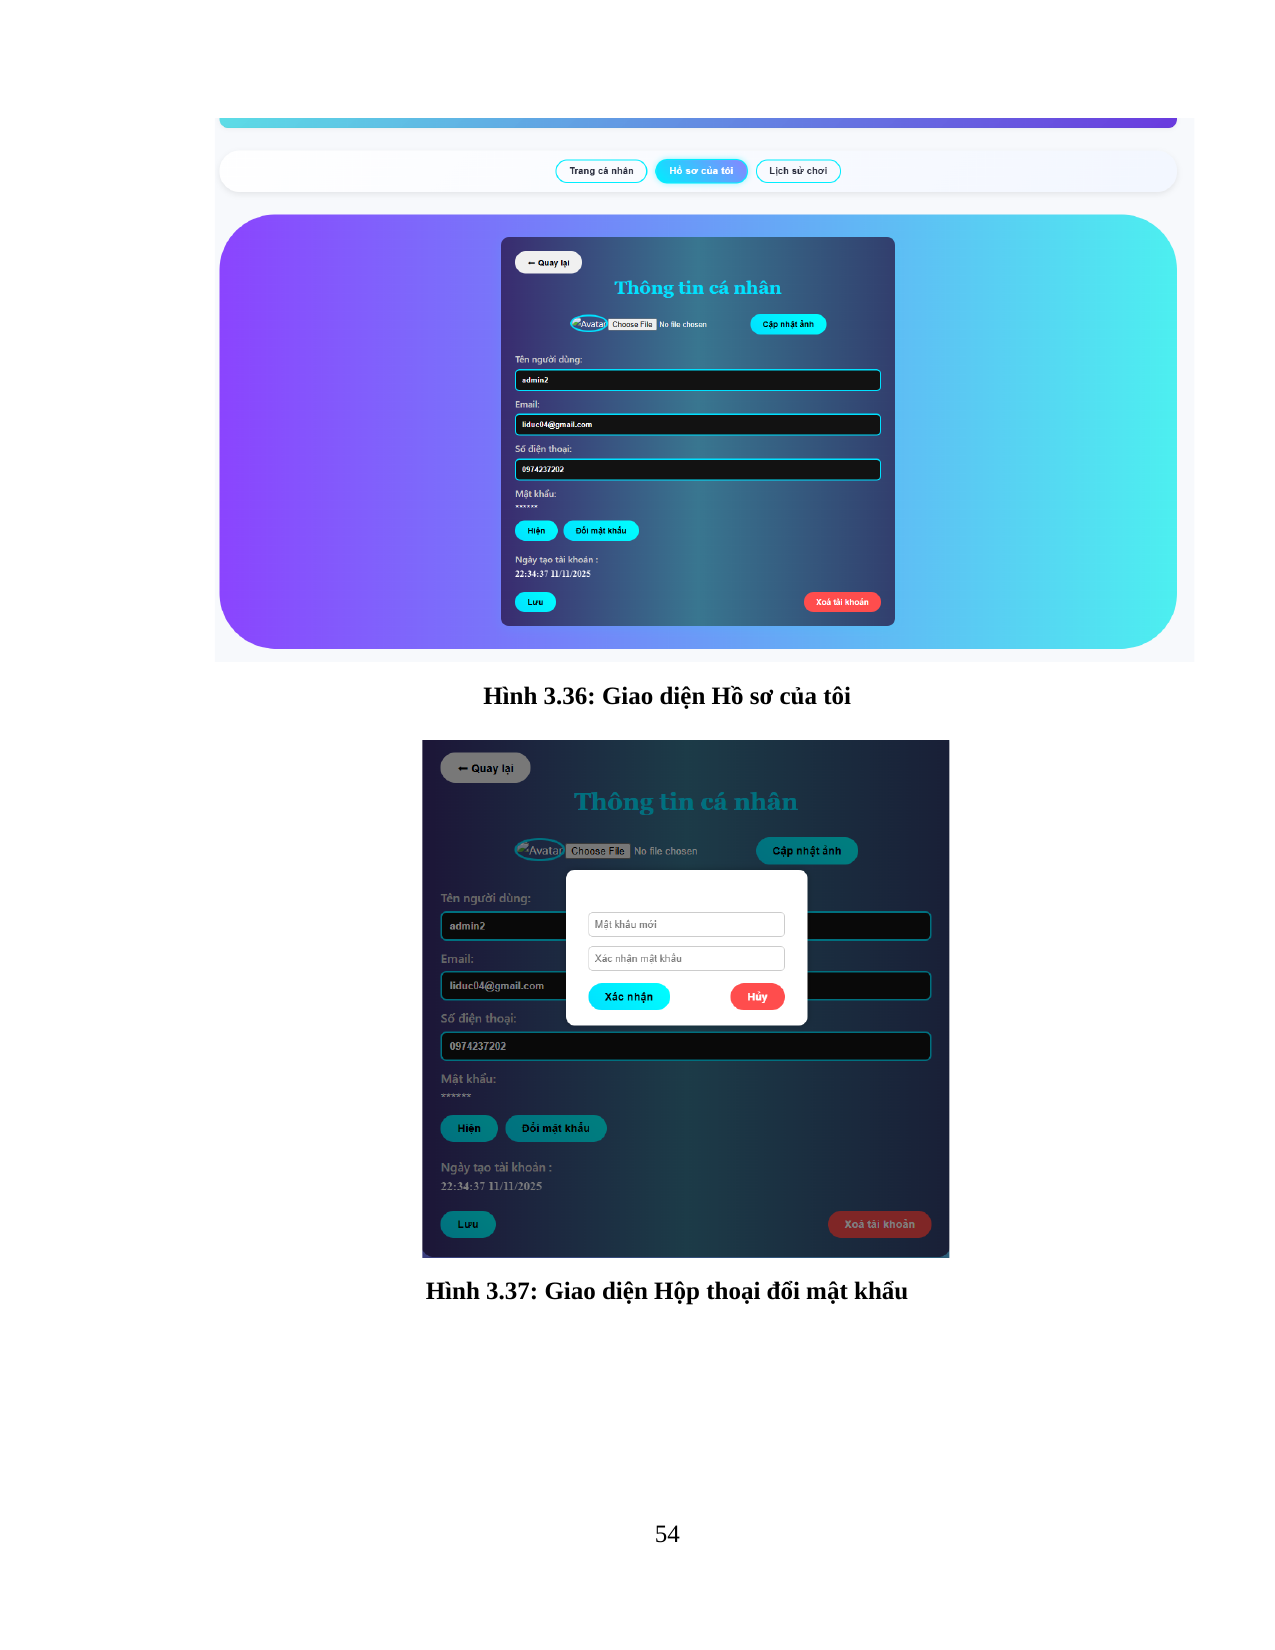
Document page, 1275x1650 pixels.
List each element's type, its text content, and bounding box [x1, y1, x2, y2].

text Hình 3.36: Giao diện Hồ sơ của tôi [177, 681, 1157, 710]
picture [422, 740, 950, 1258]
picture [214, 118, 1195, 662]
text Hình 3.37: Giao diện Hộp thoại đổi mật khẩu [177, 1276, 1157, 1305]
